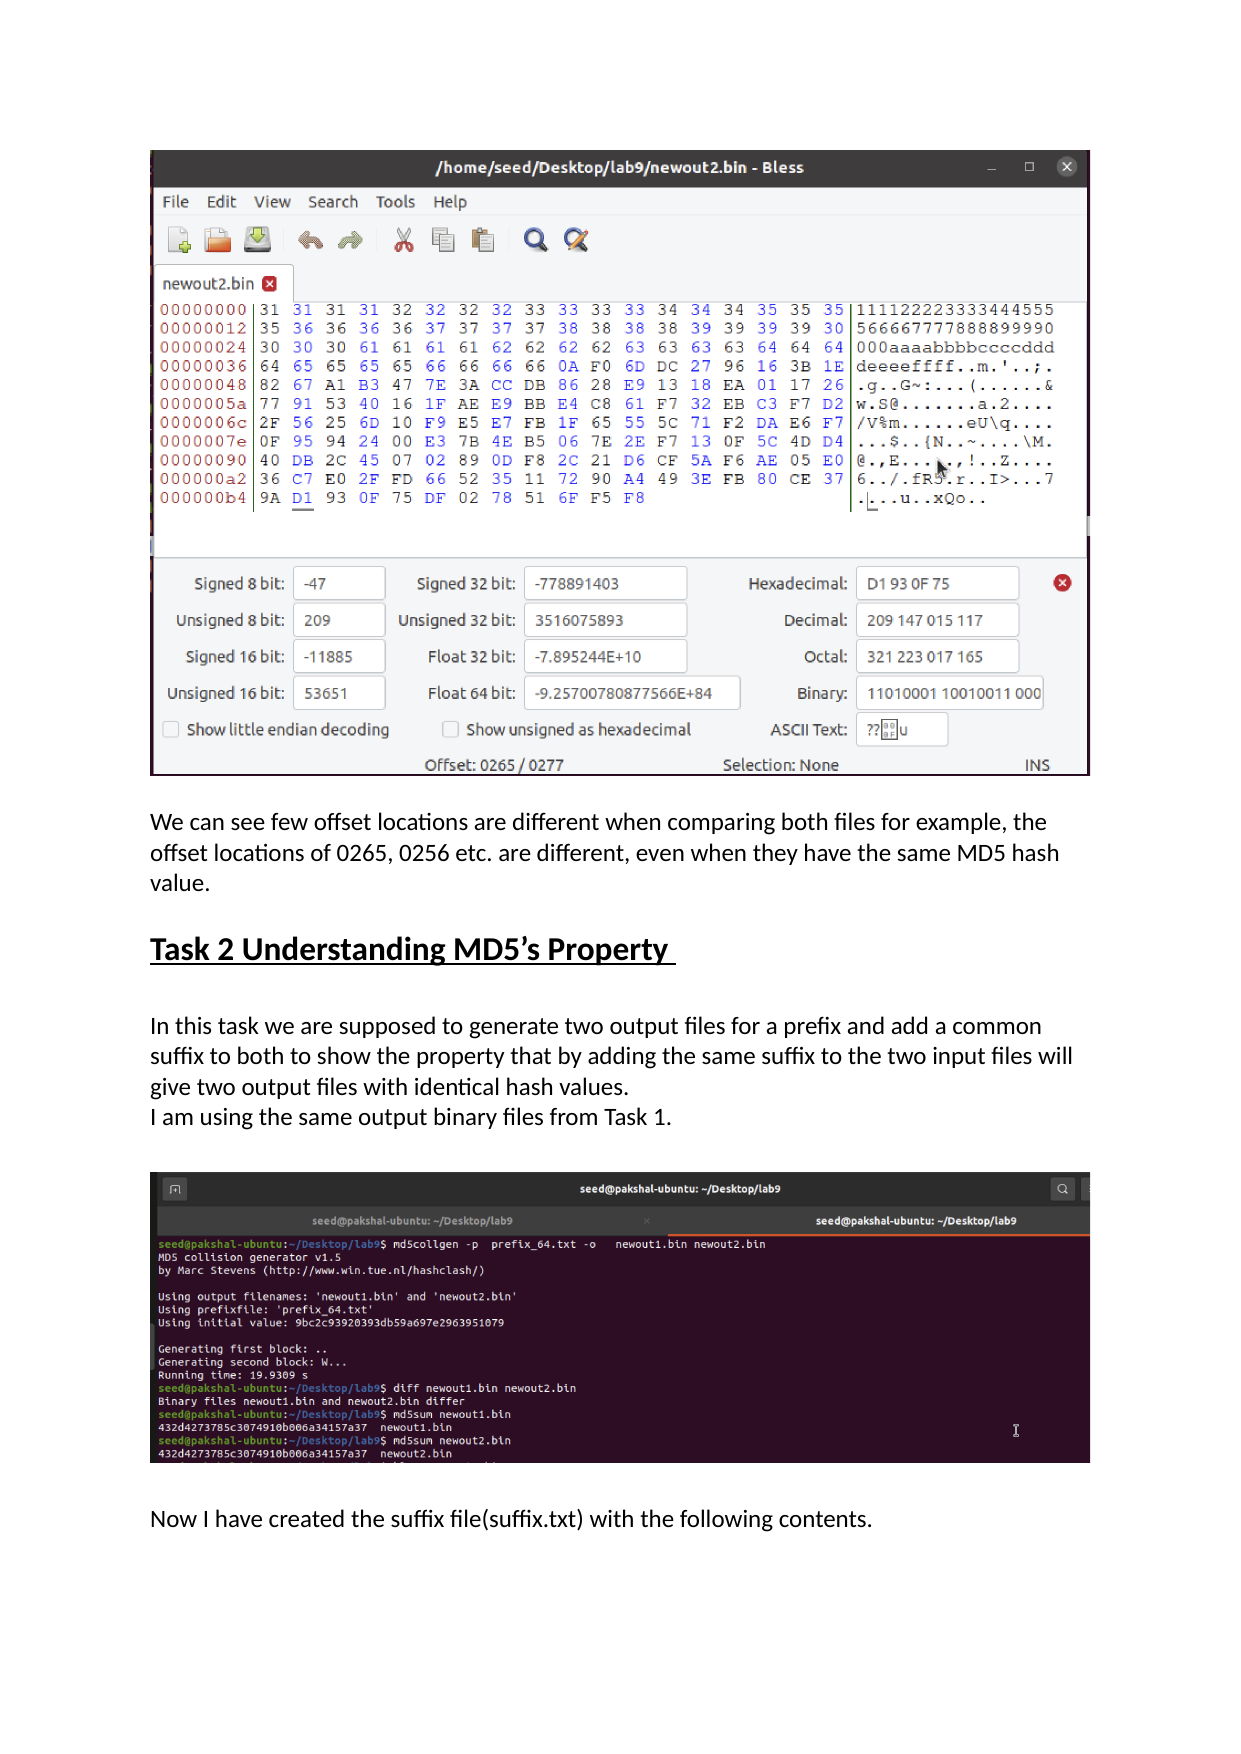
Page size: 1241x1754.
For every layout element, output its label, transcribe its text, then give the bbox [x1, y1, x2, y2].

picture [150, 1172, 1091, 1463]
text We can see few offset locations are different when comparing both files for example, the offset locations of 0265, 0256 etc. are different, even when they have the same MD5 hash value. [150, 806, 1090, 898]
text I am using the same output binary files from Task 1. [150, 1101, 1090, 1132]
text Task 2 Understanding MD5’s Property [150, 928, 1090, 969]
text Now I have created the suffix file(suffix.txt) with the following contents. [150, 1504, 1090, 1534]
picture [150, 150, 1091, 776]
text In this task we are supposed to generate two output files for a prefix and add a common suffix to both to show the property that by adding the same suffix to the two input files will give two output files with identical hash values. [150, 1010, 1090, 1101]
